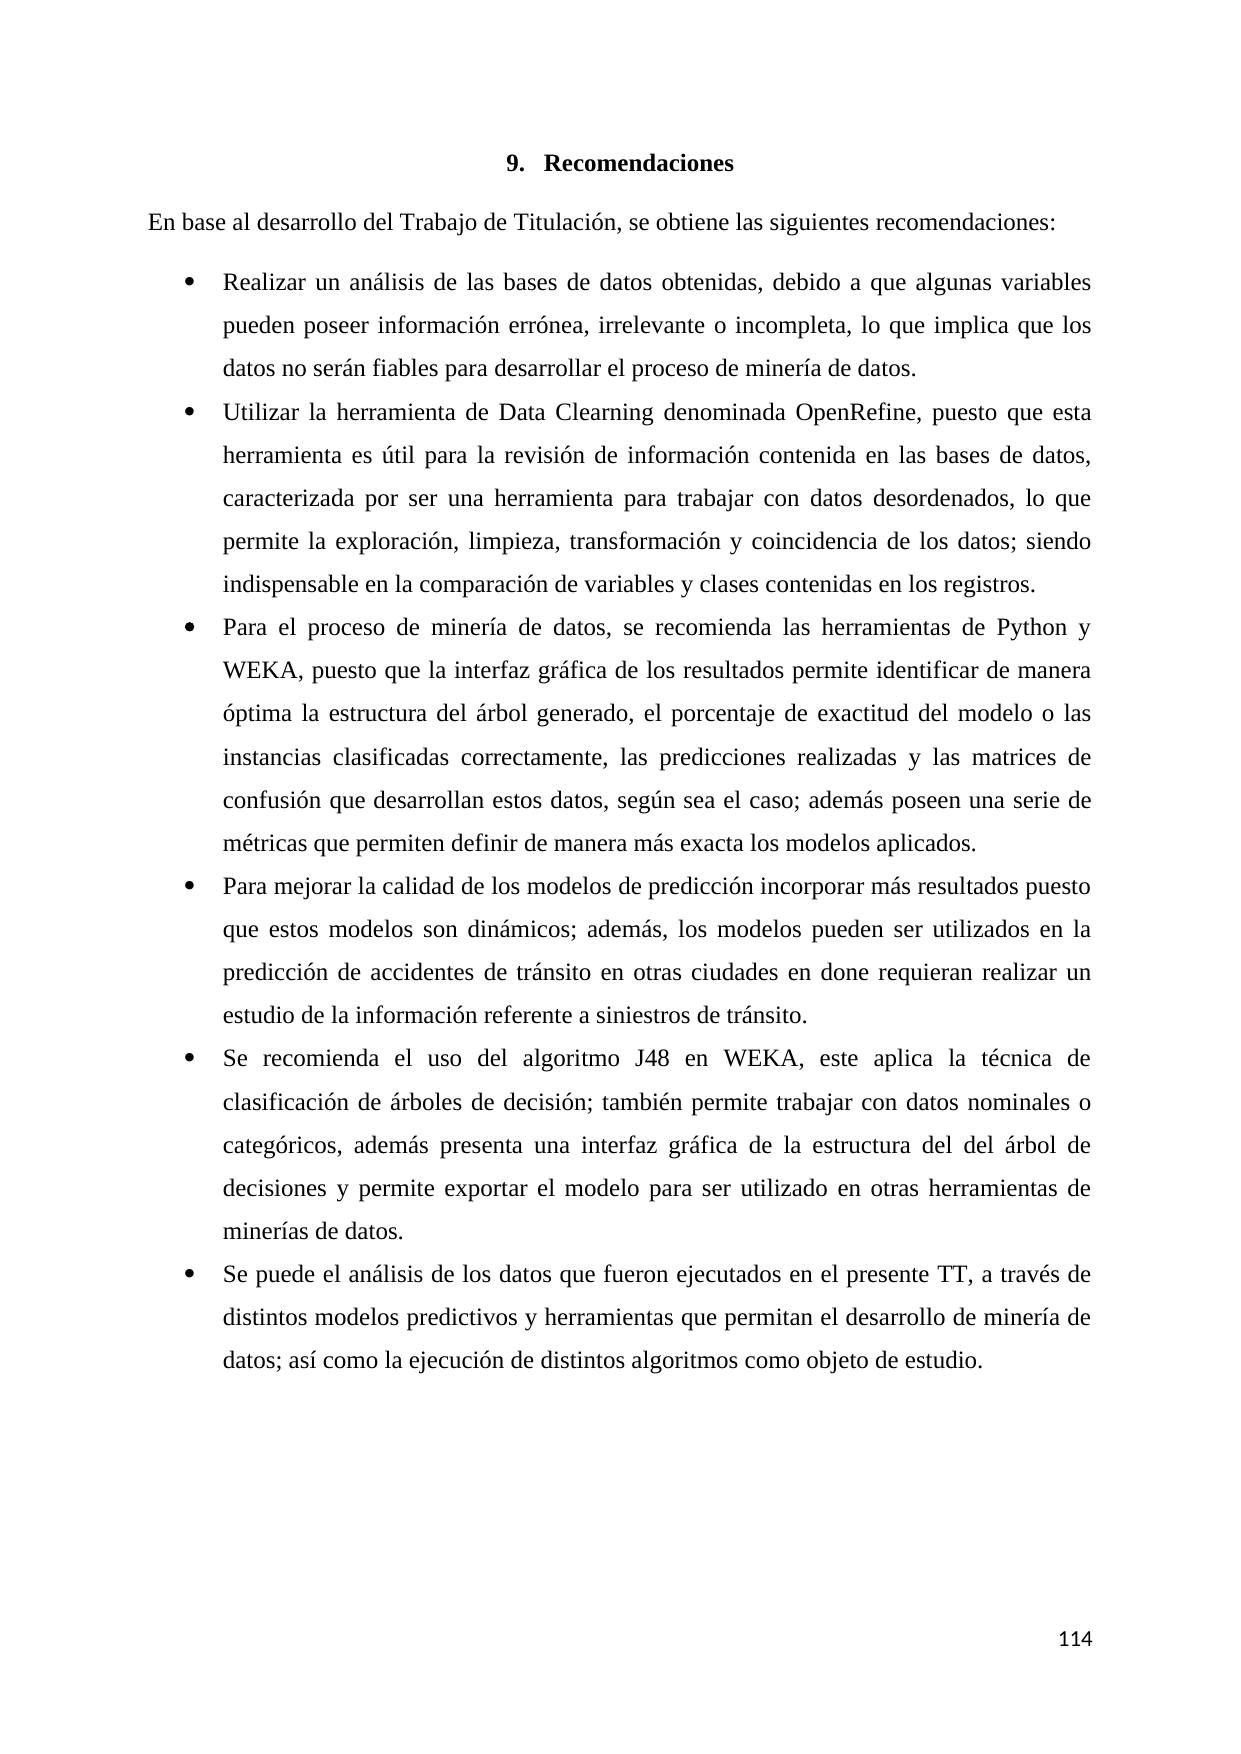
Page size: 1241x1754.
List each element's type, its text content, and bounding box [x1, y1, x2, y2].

list Realizar un análisis de las bases de datos obtenidas, debido a que algunas variables pueden poseer información errónea, irrelevante o incompleta, lo que implica que los datos no serán fiables para desarrollar el proceso de minería de datos. [185, 267, 1092, 382]
list Para mejorar la calidad de los modelos de predicción incorporar más resultados puesto que estos modelos son dinámicos; además, los modelos pueden ser utilizados en la predicción de accidentes de tránsito en otras ciudades en done requieran realizar un estudio de la información referente a siniestros de tránsito. [185, 871, 1092, 1029]
text En base al desarrollo del Trabajo de Titulación, se obtiene las siguientes recomendaciones: [148, 207, 1092, 236]
list Se puede el análisis de los datos que fueron ejecutados en el presente TT, a través de distintos modelos predictivos y herramientas que permitan el desarrollo de minería de datos; así como la ejecución de distintos algoritmos como objeto de estudio. [185, 1259, 1092, 1374]
list Se recomienda el uso del algoritmo J48 en WEKA, este aplica la técnica de clasificación de árboles de decisión; también permite trabajar con datos nominales o categóricos, además presenta una interfaz gráfica de la estructura del del árbol de decisiones y permite exportar el modelo para ser utilizado en otras herramientas de minerías de datos. [185, 1043, 1092, 1245]
list Recomendaciones [148, 148, 1092, 176]
list Para el proceso de minería de datos, se recomienda las herramientas de Python y WEKA, puesto que la interfaz gráfica de los resultados permite identificar de manera óptima la estructura del árbol generado, el porcentaje de exactitud del modelo o las instancias clasificadas correctamente, las predicciones realizadas y las matrices de confusión que desarrollan estos datos, según sea el caso; además poseen una serie de métricas que permiten definir de manera más exacta los modelos aplicados. [185, 612, 1092, 857]
list Utilizar la herramienta de Data Clearning denominada OpenRefine, puesto que esta herramienta es útil para la revisión de información contenida en las bases de datos, caracterizada por ser una herramienta para trabajar con datos desordenados, lo que permite la exploración, limpieza, transformación y coincidencia de los datos; siendo indispensable en la comparación de variables y clases contenidas en los registros. [185, 397, 1092, 598]
